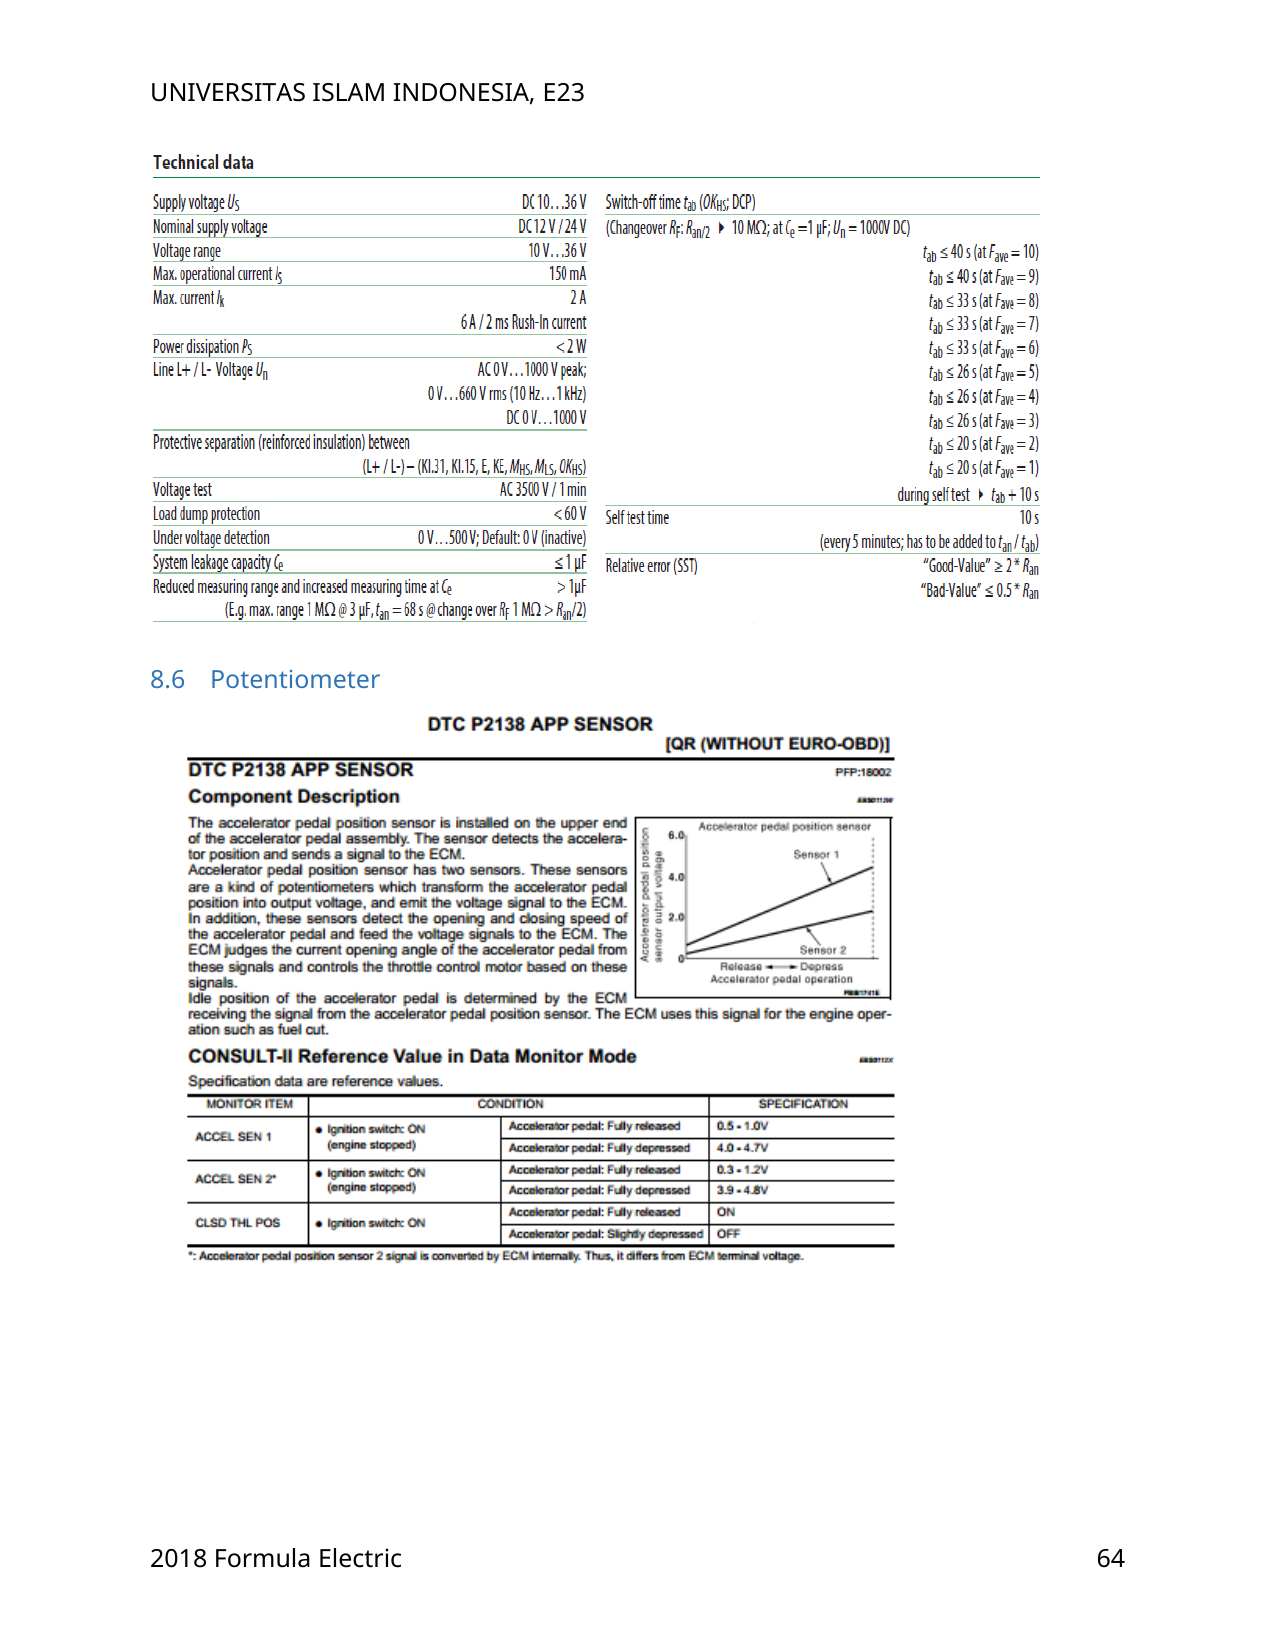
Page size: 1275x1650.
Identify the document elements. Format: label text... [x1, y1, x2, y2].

subtitle Potentiometer [150, 662, 1125, 696]
picture [150, 150, 1043, 624]
picture [150, 696, 926, 1268]
